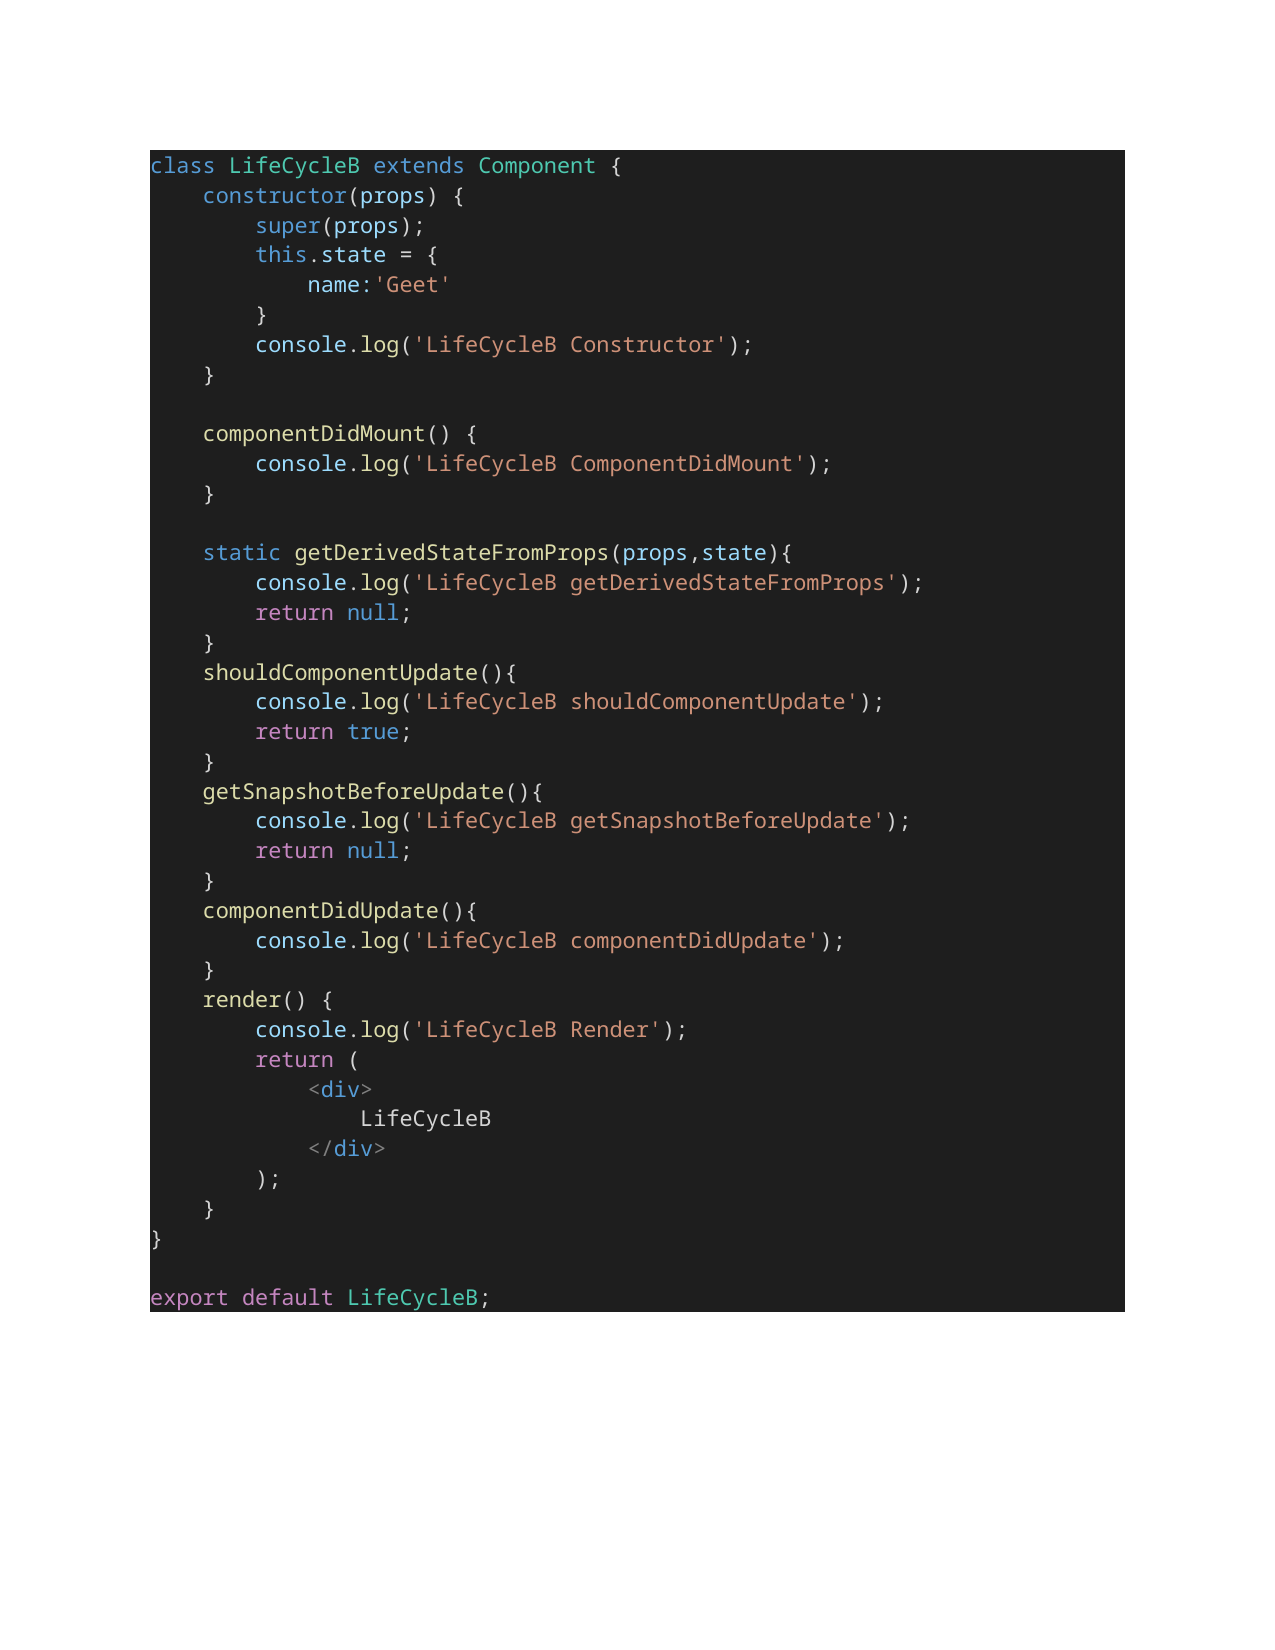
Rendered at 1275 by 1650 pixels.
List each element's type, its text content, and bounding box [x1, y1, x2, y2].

text console.log('LifeCycleB getDerivedStateFromProps'); [150, 567, 1125, 597]
text <div> [150, 1073, 1125, 1103]
text return true; [150, 716, 1125, 746]
text return null; [150, 597, 1125, 627]
text super(props); [150, 209, 1125, 239]
text } [150, 627, 1125, 656]
text return null; [150, 835, 1125, 865]
text return ( [150, 1044, 1125, 1073]
text componentDidUpdate(){ [150, 895, 1125, 924]
text export default LifeCycleB; [150, 1282, 1125, 1312]
text } [150, 1193, 1125, 1222]
text } [150, 865, 1125, 895]
text shouldComponentUpdate(){ [150, 656, 1125, 686]
text } [150, 746, 1125, 776]
text console.log('LifeCycleB componentDidUpdate'); [150, 924, 1125, 954]
text static getDerivedStateFromProps(props,state){ [150, 537, 1125, 567]
text class LifeCycleB extends Component { [150, 150, 1125, 180]
text LifeCycleB [150, 1103, 1125, 1133]
text console.log('LifeCycleB getSnapshotBeforeUpdate'); [150, 805, 1125, 835]
text } [150, 358, 1125, 388]
text this.state = { [150, 239, 1125, 269]
text } [150, 1222, 1125, 1252]
text constructor(props) { [150, 180, 1125, 209]
text getSnapshotBeforeUpdate(){ [150, 776, 1125, 805]
text name:'Geet' [150, 269, 1125, 299]
text } [150, 954, 1125, 984]
text } [150, 478, 1125, 507]
text render() { [150, 984, 1125, 1014]
text componentDidMount() { [150, 418, 1125, 448]
text console.log('LifeCycleB Render'); [150, 1014, 1125, 1044]
text console.log('LifeCycleB ComponentDidMount'); [150, 448, 1125, 478]
text console.log('LifeCycleB Constructor'); [150, 329, 1125, 358]
text console.log('LifeCycleB shouldComponentUpdate'); [150, 686, 1125, 716]
text ); [150, 1163, 1125, 1193]
text } [150, 299, 1125, 329]
text </div> [150, 1133, 1125, 1163]
